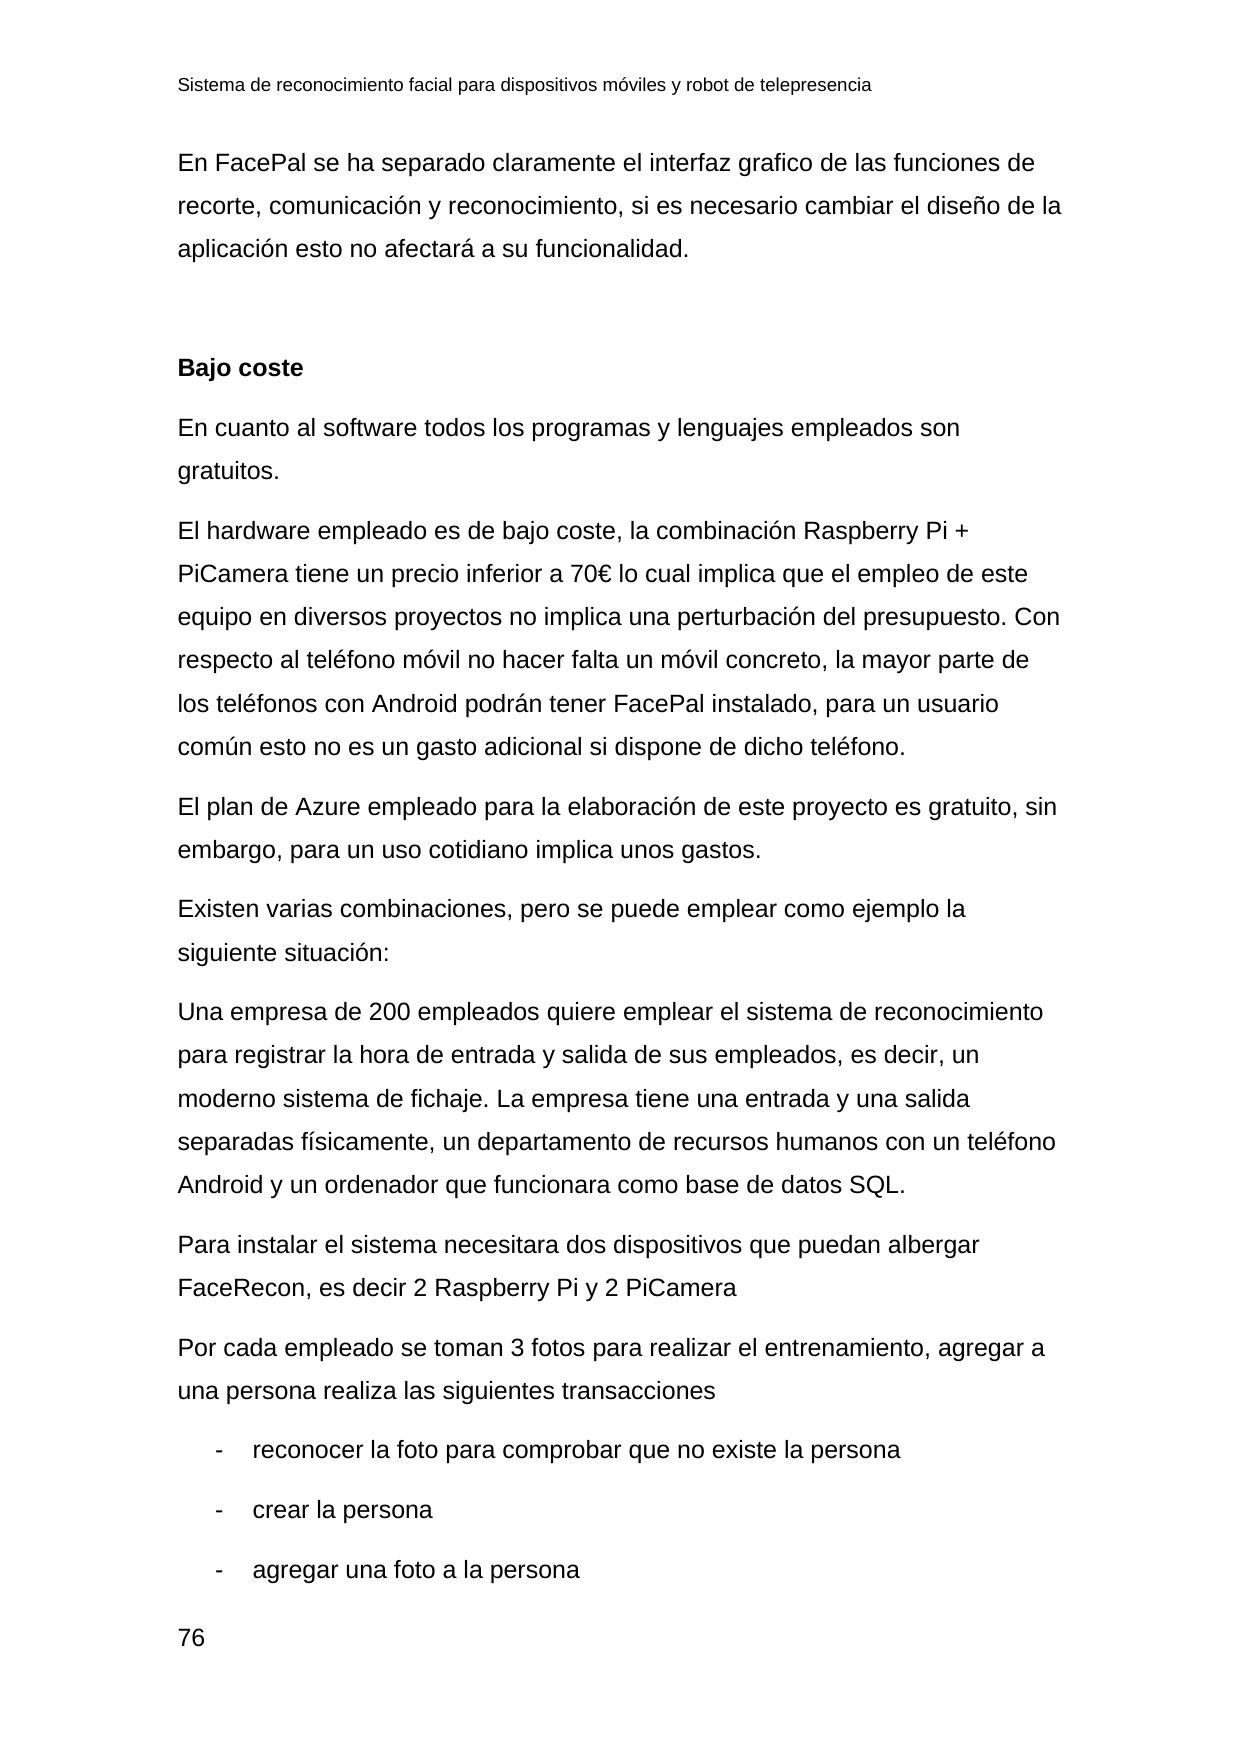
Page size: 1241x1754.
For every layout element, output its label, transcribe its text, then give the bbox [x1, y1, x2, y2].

text Por cada empleado se toman 3 fotos para realizar el entrenamiento, agregar a una persona realiza las siguientes transacciones [177, 1333, 1063, 1404]
text Bajo coste [177, 353, 1063, 382]
list crear la persona [215, 1495, 1063, 1524]
list reconocer la foto para comprobar que no existe la persona [215, 1436, 1063, 1464]
text Para instalar el sistema necesitara dos dispositivos que puedan albergar FaceRecon, es decir 2 Raspberry Pi y 2 PiCamera [177, 1230, 1063, 1302]
text En cuanto al software todos los programas y lenguajes empleados son gratuitos. [177, 413, 1063, 485]
text Una empresa de 200 empleados quiere emplear el sistema de reconocimiento para registrar la hora de entrada y salida de sus empleados, es decir, un moderno sistema de fichaje. La empresa tiene una entrada y una salida separadas físicamente, un departamento de recursos humanos con un teléfono Android y un ordenador que funcionara como base de datos SQL. [177, 997, 1063, 1199]
text Existen varias combinaciones, pero se puede emplear como ejemplo la siguiente situación: [177, 894, 1063, 966]
text El plan de Azure empleado para la elaboración de este proyecto es gratuito, sin embargo, para un uso cotidiano implica unos gastos. [177, 792, 1063, 863]
list agregar una foto a la persona [215, 1555, 1063, 1584]
text En FacePal se ha separado claramente el interfaz grafico de las funciones de recorte, comunicación y reconocimiento, si es necesario cambiar el diseño de la aplicación esto no afectará a su funcionalidad. [177, 148, 1063, 263]
text El hardware empleado es de bajo coste, la combinación Raspberry Pi + PiCamera tiene un precio inferior a 70€ lo cual implica que el empleo de este equipo en diversos proyectos no implica una perturbación del presupuesto. Con respecto al teléfono móvil no hacer falta un móvil concreto, la mayor parte de los teléfonos con Android podrán tener FacePal instalado, para un usuario común esto no es un gasto adicional si dispone de dicho teléfono. [177, 516, 1063, 761]
